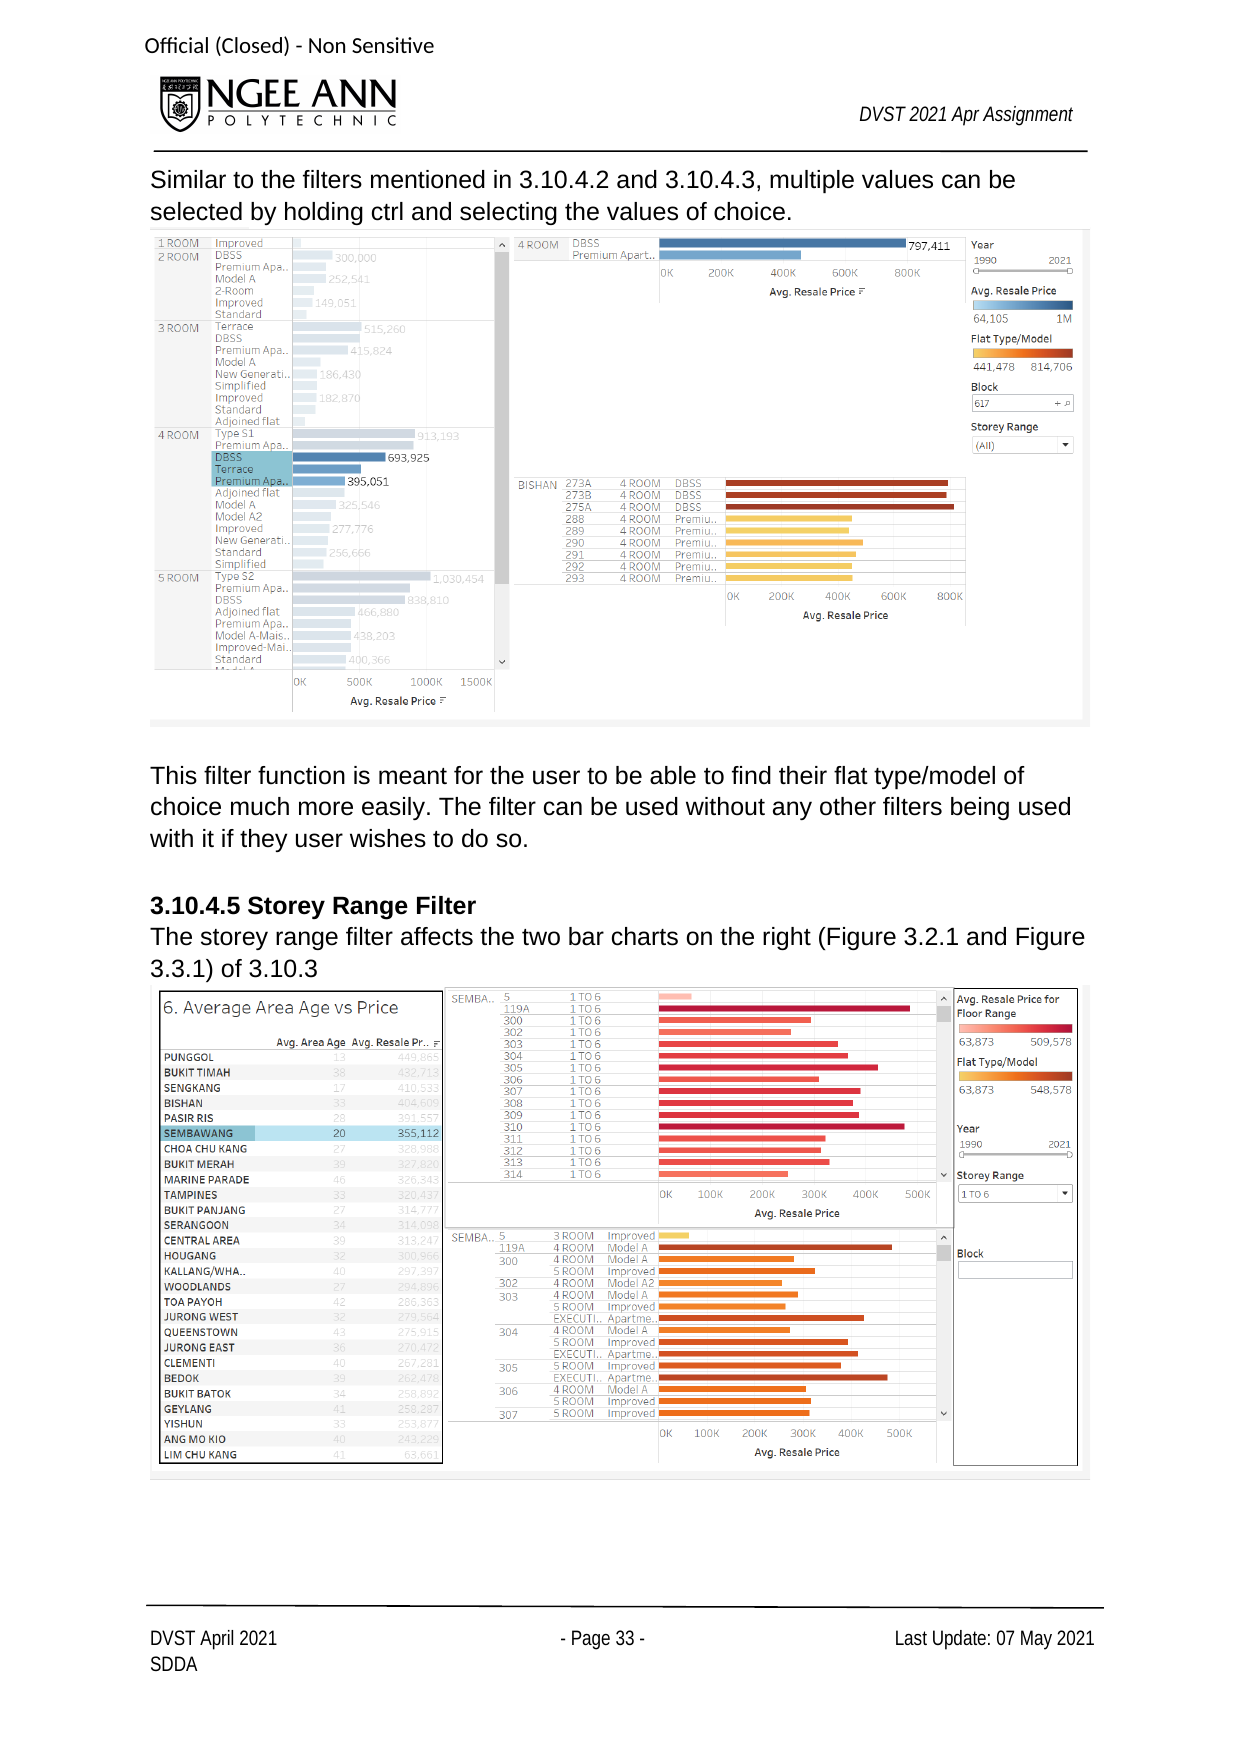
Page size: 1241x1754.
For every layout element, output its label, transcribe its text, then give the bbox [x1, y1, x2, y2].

picture [150, 985, 1091, 1480]
text Similar to the filters mentioned in 3.10.4.2 and 3.10.4.3, multiple values can be selected by holding ctrl and selecting the values of choice. [150, 165, 1090, 227]
picture [150, 227, 1091, 727]
subtitle 3.10.4.5 Storey Range Filter [150, 891, 1090, 920]
text The storey range filter affects the two bar charts on the right (Figure 3.2.1 and Figure 3.3.1) of 3.10.3 [150, 922, 1090, 983]
picture [150, 75, 402, 134]
text This filter function is meant for the user to be able to find their flat type/model of choice much more easily. The filter can be used without any other filters being used with it if they user wishes to do so. [150, 761, 1090, 853]
